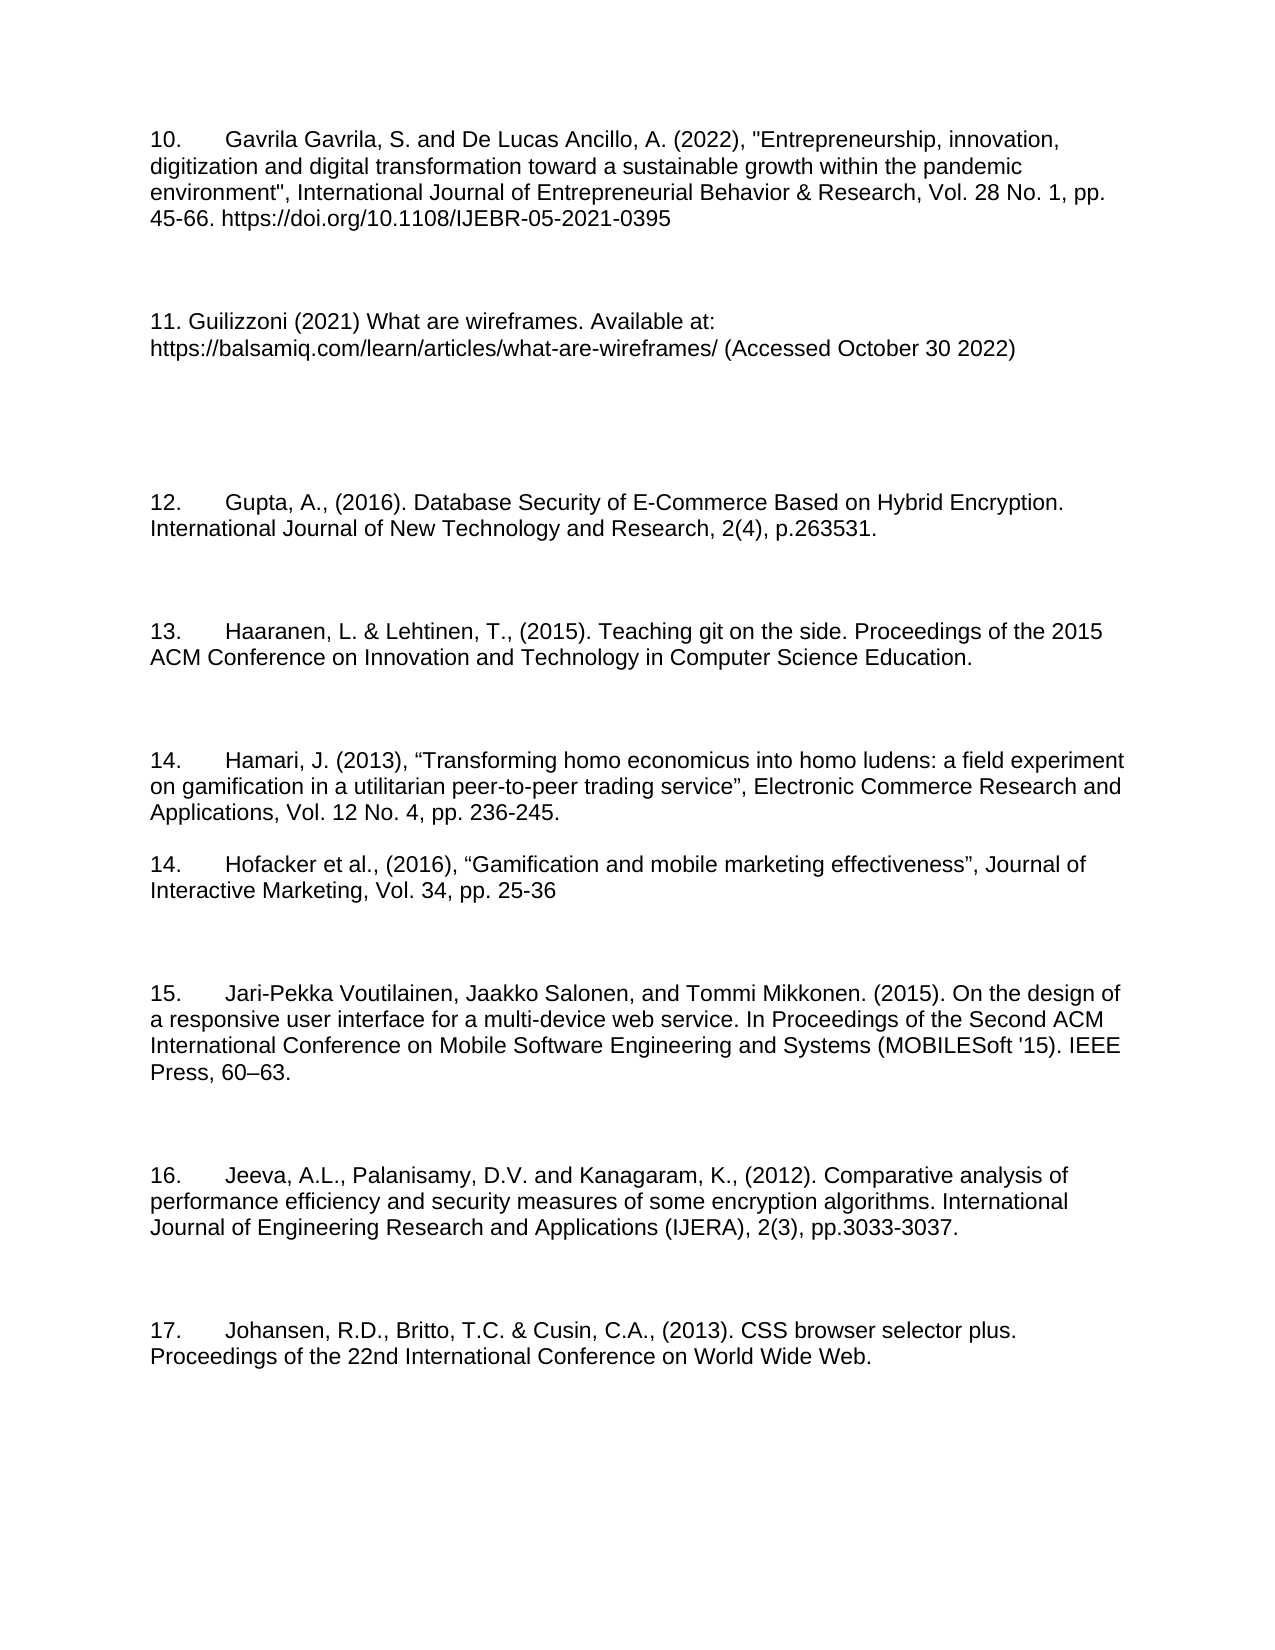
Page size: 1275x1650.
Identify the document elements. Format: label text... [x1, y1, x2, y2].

text 15. Jari-Pekka Voutilainen, Jaakko Salonen, and Tommi Mikkonen. (2015). On the design of a responsive user interface for a multi-device web service. In Proceedings of the Second ACM International Conference on Mobile Software Engineering and Systems (MOBILESoft '15). IEEE Press, 60–63. [150, 980, 1125, 1085]
text 13. Haaranen, L. & Lehtinen, T., (2015). Teaching git on the side. Proceedings of the 2015 ACM Conference on Innovation and Technology in Computer Science Education. [150, 618, 1125, 670]
text 12. Gupta, A., (2016). Database Security of E-Commerce Based on Hybrid Encryption. International Journal of New Technology and Research, 2(4), p.263531. [150, 488, 1125, 541]
text 10. Gavrila Gavrila, S. and De Lucas Ancillo, A. (2022), "Entrepreneurship, innovation, digitization and digital transformation toward a sustainable growth within the pandemic environment", International Journal of Entrepreneurial Behavior & Research, Vol. 28 No. 1, pp. 45-66. https://doi.org/10.1108/IJEBR-05-2021-0395 [150, 126, 1125, 232]
text 14. Hofacker et al., (2016), “Gamification and mobile marketing effectiveness”, Journal of Interactive Marketing, Vol. 34, pp. 25-36 [150, 851, 1125, 903]
text 16. Jeeva, A.L., Palanisamy, D.V. and Kanagaram, K., (2012). Comparative analysis of performance efficiency and security measures of some encryption algorithms. International Journal of Engineering Research and Applications (IJERA), 2(3), pp.3033-3037. [150, 1162, 1125, 1241]
text 11. Guilizzoni (2021) What are wireframes. Available at: https://balsamiq.com/learn/articles/what-are-wireframes/ (Accessed October 30 2022) [150, 308, 1125, 361]
text 14. Hamari, J. (2013), “Transforming homo economicus into homo ludens: a field experiment on gamification in a utilitarian peer-to-peer trading service”, Electronic Commerce Research and Applications, Vol. 12 No. 4, pp. 236-245. [150, 747, 1125, 826]
text 17. Johansen, R.D., Britto, T.C. & Cusin, C.A., (2013). CSS browser selector plus. Proceedings of the 22nd International Conference on World Wide Web. [150, 1317, 1125, 1370]
